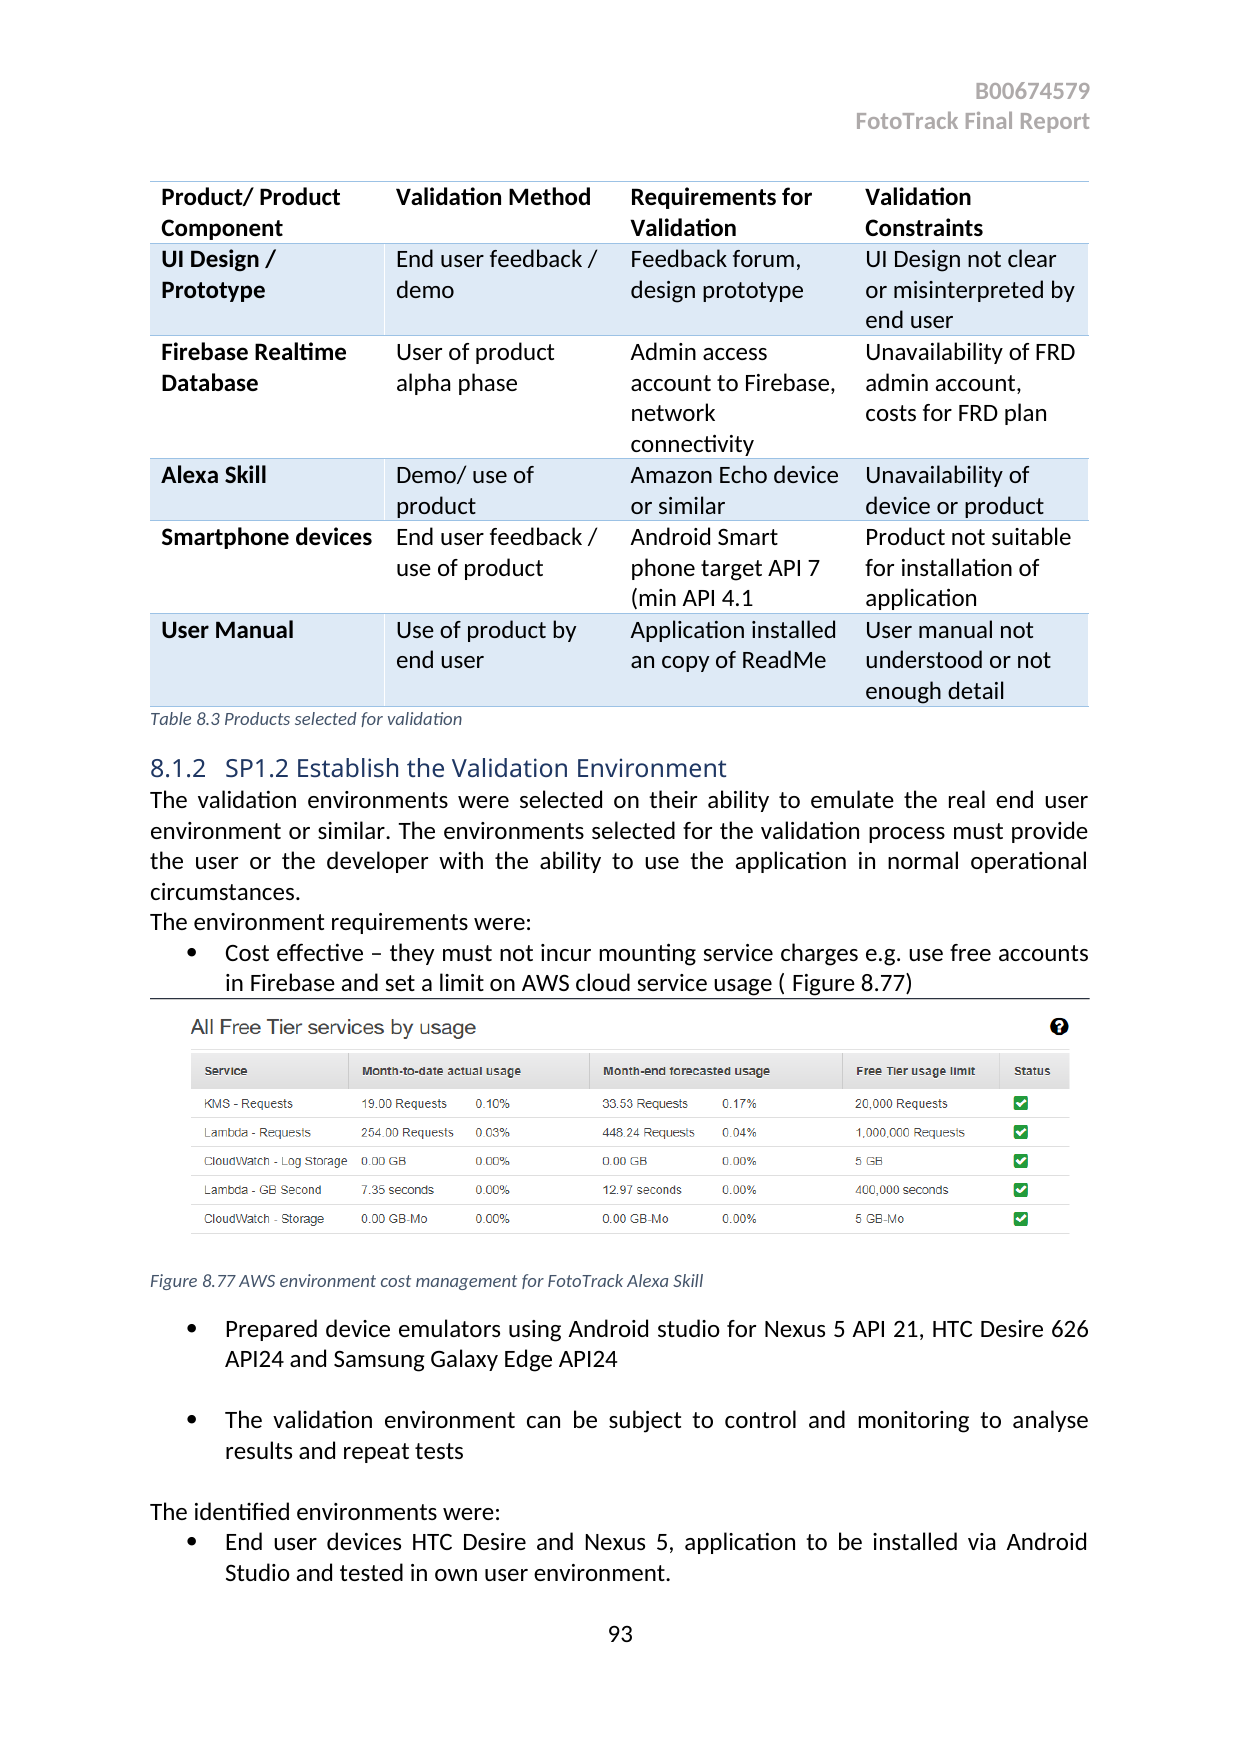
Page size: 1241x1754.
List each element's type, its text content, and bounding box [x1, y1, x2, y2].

table_cell Product not suitable for installation of application [854, 521, 1088, 613]
text The validation environments were selected on their ability to emulate the real end user environment or similar. The environments selected for the validation process must provide the user or the developer with the ability to use the application in normal operational circumstances. [150, 784, 1090, 907]
table_header Product/ Product Component [150, 182, 384, 243]
text The environment requirements were: [150, 907, 1090, 937]
list End user devices HTC Desire and Nexus 5, application to be installed via Android Studio and tested in own user environment. [187, 1526, 1090, 1587]
subtitle SP1.2 Establish the Validation Environment [150, 750, 1090, 784]
table_cell Alexa Skill [150, 459, 384, 520]
table_cell Feedback forum, design prototype [619, 244, 854, 335]
table_cell Use of product by end user [385, 614, 619, 706]
table_cell User Manual [150, 614, 384, 706]
picture [150, 998, 1090, 1269]
table_cell Amazon Echo device or similar [619, 459, 854, 520]
table_cell Android Smart phone target API 7 (min API 4.1 [619, 521, 854, 613]
table_cell Admin access account to Firebase, network connectivity [619, 336, 854, 458]
table_cell User manual not understood or not enough detail [854, 614, 1088, 706]
table_cell Unavailability of FRD admin account, costs for FRD plan [854, 336, 1088, 458]
table_header Validation Method [385, 182, 619, 243]
table_header Requirements for Validation [619, 182, 854, 243]
table_cell User of product alpha phase [385, 336, 619, 458]
text The identified environments were: [150, 1496, 1090, 1526]
table_cell UI Design / Prototype [150, 244, 384, 335]
table_cell Unavailability of device or product [854, 459, 1088, 520]
table_cell UI Design not clear or misinterpreted by end user [854, 244, 1088, 335]
list Prepared device emulators using Android studio for Nexus 5 API 21, HTC Desire 626 API24 and Samsung Galaxy Edge API24 [187, 1313, 1090, 1374]
table_cell End user feedback / demo [385, 244, 619, 335]
table_cell Application installed an copy of ReadMe [619, 614, 854, 706]
table_cell Firebase Realtime Database [150, 336, 384, 458]
table_cell Demo/ use of product [385, 459, 619, 520]
table_cell End user feedback / use of product [385, 521, 619, 613]
table_cell Smartphone devices [150, 521, 384, 613]
list The validation environment can be subject to control and monitoring to analyse results and repeat tests [187, 1404, 1090, 1465]
table_header Validation Constraints [854, 182, 1088, 243]
